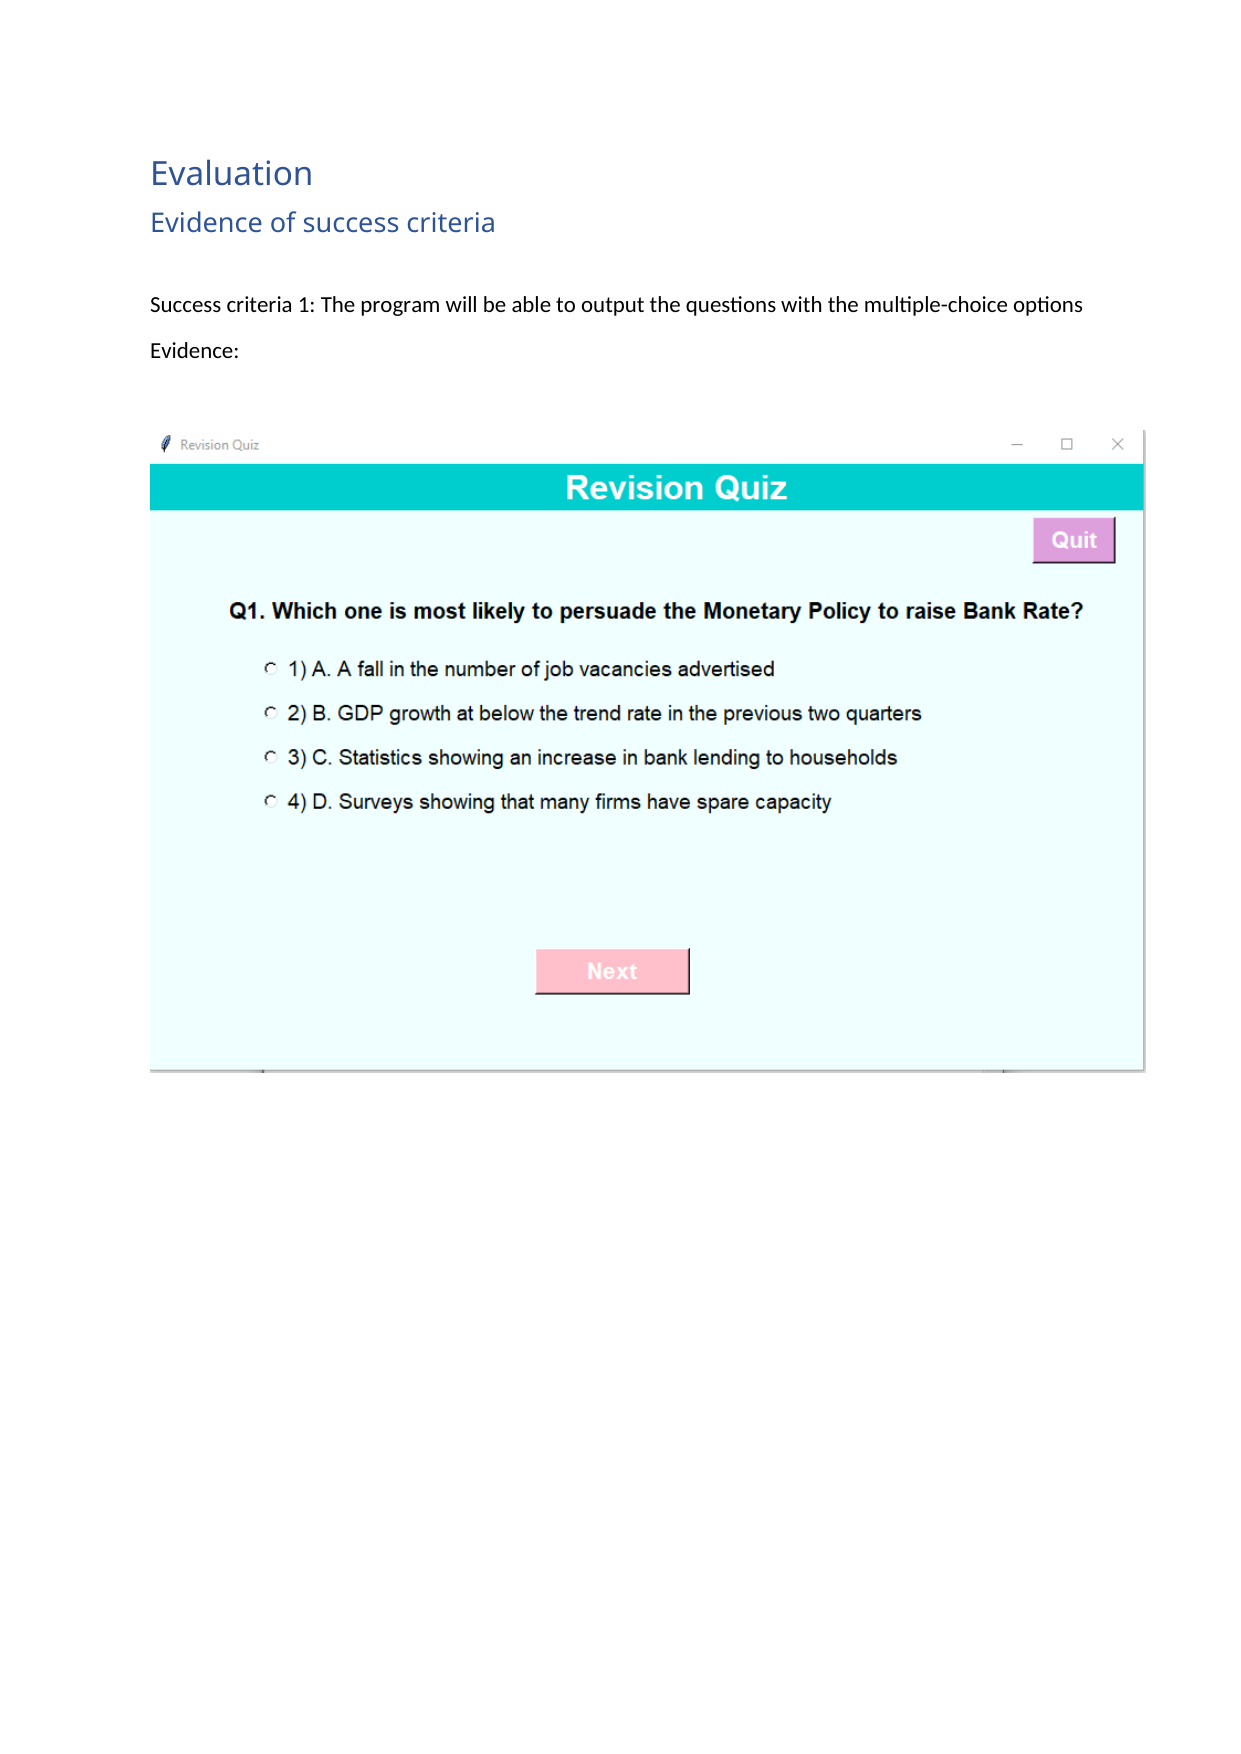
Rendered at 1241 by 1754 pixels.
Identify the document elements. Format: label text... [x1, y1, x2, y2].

subtitle Evaluation [150, 150, 1090, 195]
subtitle Evidence of success criteria [150, 203, 1090, 240]
text Evidence: [150, 337, 1090, 365]
text Success criteria 1: The program will be able to output the questions with the multiple-choice options [150, 290, 1090, 318]
picture [150, 430, 1146, 1073]
